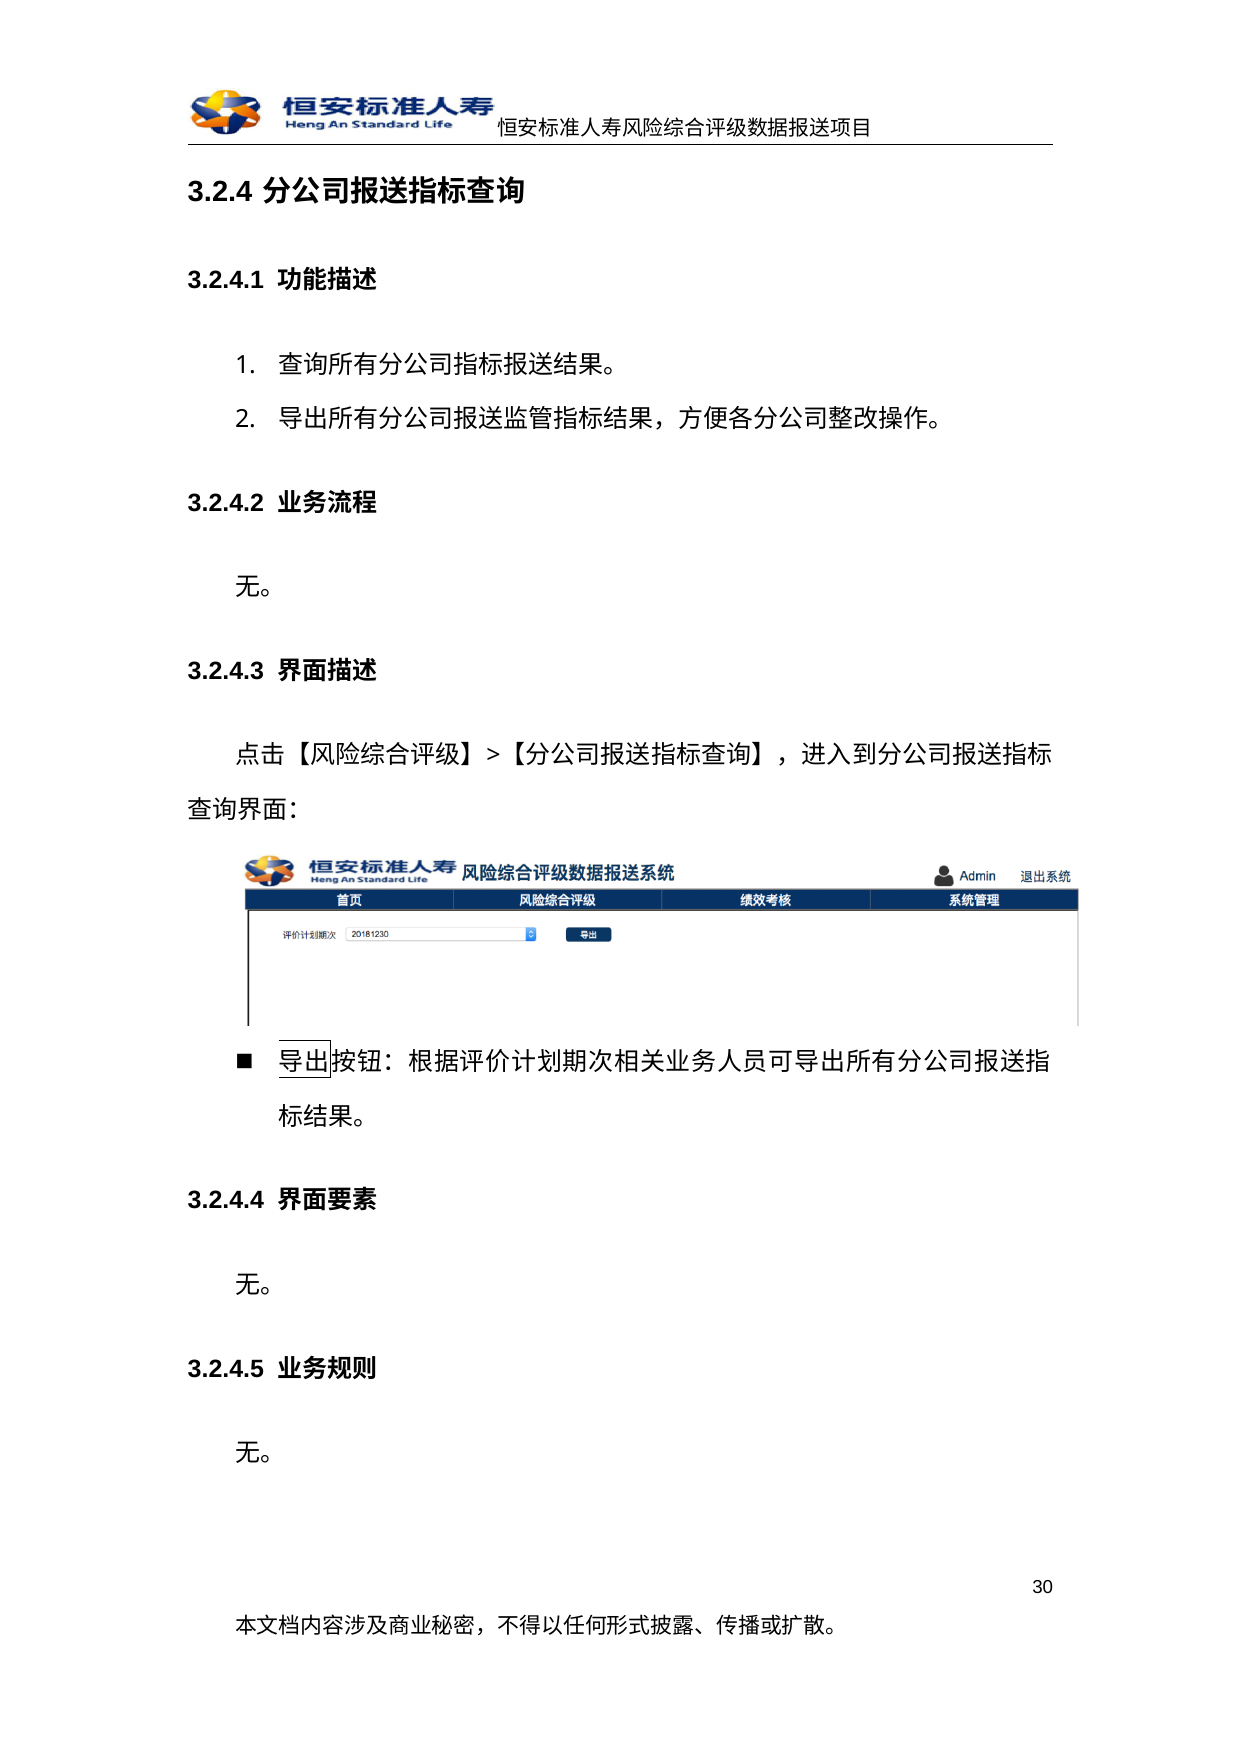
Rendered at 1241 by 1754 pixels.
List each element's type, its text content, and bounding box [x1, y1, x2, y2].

picture [187, 88, 497, 136]
subtitle 分公司报送指标查询 [187, 167, 1053, 209]
list 导出所有分公司报送监管指标结果，方便各分公司整改操作。 [235, 399, 1053, 435]
list 导出按钮：根据评价计划期次相关业务人员可导出所有分公司报送指标结果。 [235, 1040, 1053, 1133]
subtitle 功能描述 [187, 260, 1053, 296]
subtitle 业务流程 [187, 482, 1053, 518]
text 无。 [187, 1264, 1053, 1301]
list 查询所有分公司指标报送结果。 [235, 344, 1053, 381]
picture [234, 843, 1100, 1026]
subtitle 业务规则 [187, 1348, 1053, 1384]
subtitle 界面要素 [187, 1180, 1053, 1216]
subtitle 界面描述 [187, 650, 1053, 687]
text 无。 [187, 1433, 1053, 1469]
text 点击【风险综合评级】>【分公司报送指标查询】，进入到分公司报送指标查询界面： [187, 735, 1053, 826]
text 无。 [187, 567, 1053, 603]
